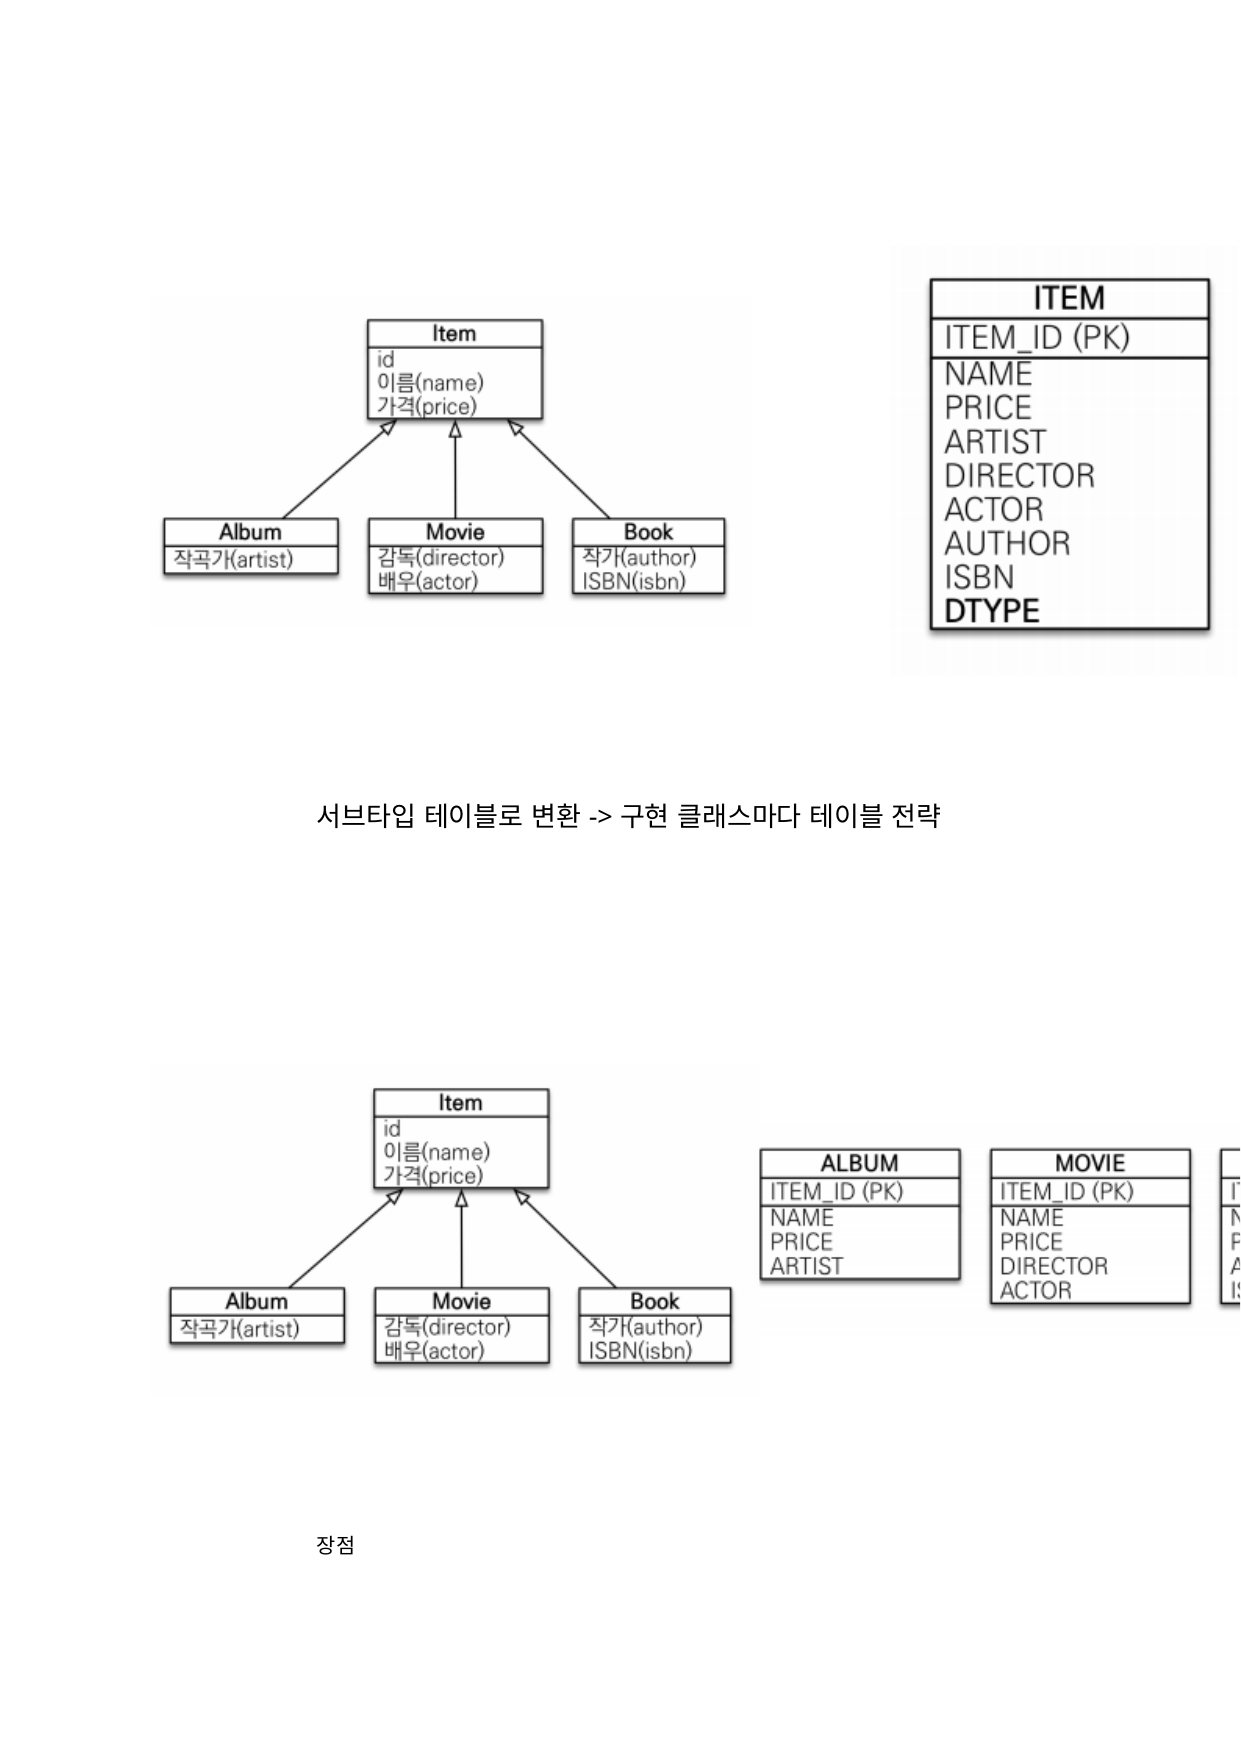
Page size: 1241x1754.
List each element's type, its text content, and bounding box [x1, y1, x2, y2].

text 서브타입 테이블로 변환 -> 구현 클래스마다 테이블 전략 [150, 795, 1090, 835]
picture [150, 177, 1238, 682]
picture [150, 932, 1241, 1511]
text 장점 [150, 1529, 1090, 1559]
